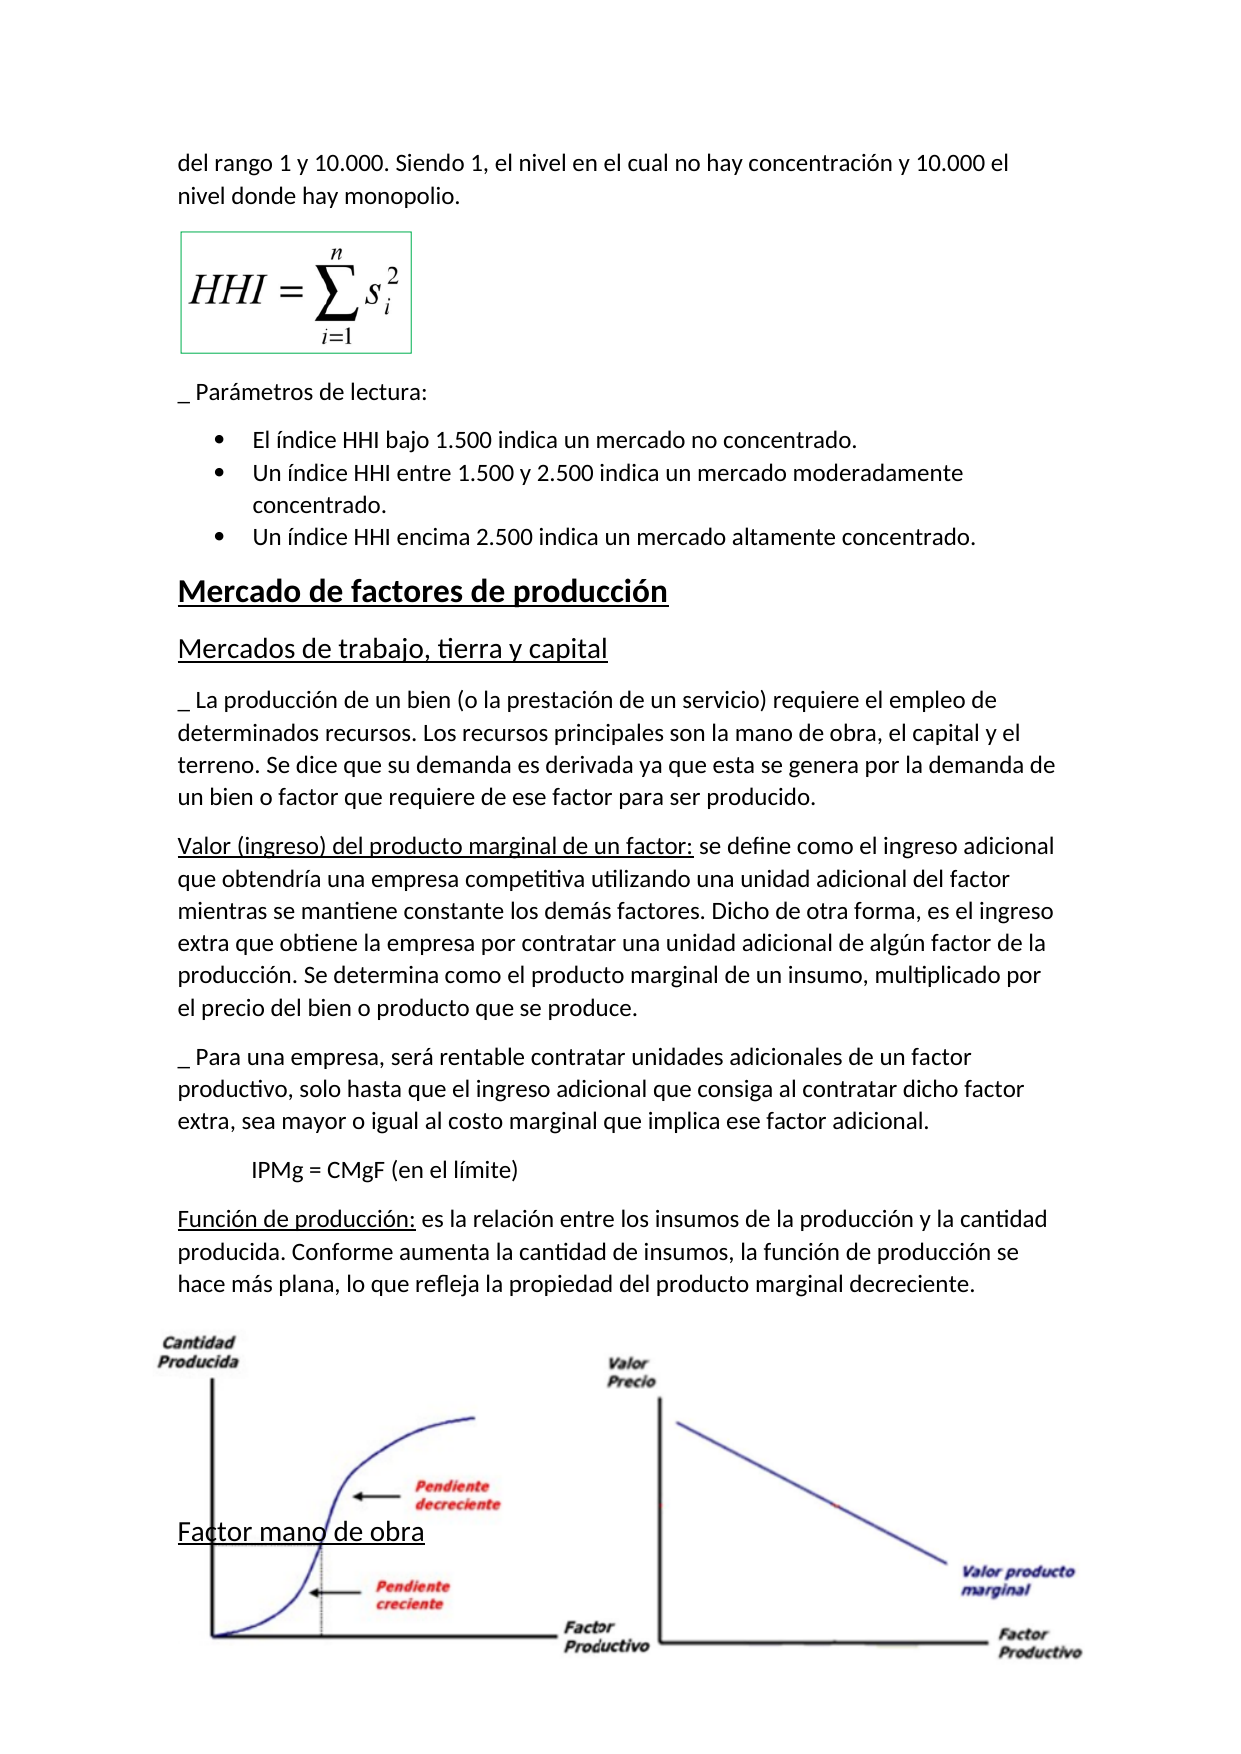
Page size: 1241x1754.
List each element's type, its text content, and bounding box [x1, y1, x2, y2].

text _ La producción de un bien (o la prestación de un servicio) requiere el empleo de determinados recursos. Los recursos principales son la mano de obra, el capital y el terreno. Se dice que su demanda es derivada ya que esta se genera por la demanda de un bien o factor que requiere de ese factor para ser producido. [177, 685, 1063, 812]
text IPMg = CMgF (en el límite) [177, 1154, 1063, 1185]
text Mercado de factores de producción [177, 571, 1063, 611]
text _ Parámetros de lectura: [177, 376, 1063, 406]
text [177, 148, 1063, 210]
text Factor mano de obra [177, 1513, 1063, 1548]
text Función de producción: es la relación entre los insumos de la producción y la cantidad producida. Conforme aumenta la cantidad de insumos, la función de producción se hace más plana, lo que refleja la propiedad del producto marginal decreciente. [177, 1203, 1063, 1298]
list Un índice HHI encima 2.500 indica un mercado altamente concentrado. [215, 522, 1063, 552]
list Un índice HHI entre 1.500 y 2.500 indica un mercado moderadamente concentrado. [215, 457, 1063, 520]
text _ Para una empresa, será rentable contratar unidades adicionales de un factor productivo, solo hasta que el ingreso adicional que consiga al contratar dicho factor extra, sea mayor o igual al costo marginal que implica ese factor adicional. [177, 1041, 1063, 1136]
text Valor (ingreso) del producto marginal de un factor: se define como el ingreso adicional que obtendría una empresa competitiva utilizando una unidad adicional del factor mientras se mantiene constante los demás factores. Dicho de otra forma, es el ingreso extra que obtiene la empresa por contratar una unidad adicional de algún factor de la producción. Se determina como el producto marginal de un insumo, multiplicado por el precio del bien o producto que se produce. [177, 831, 1063, 1022]
picture [152, 1320, 1088, 1676]
picture [176, 228, 414, 355]
list El índice HHI bajo 1.500 indica un mercado no concentrado. [215, 425, 1063, 455]
text Mercados de trabajo, tierra y capital [177, 630, 1063, 666]
